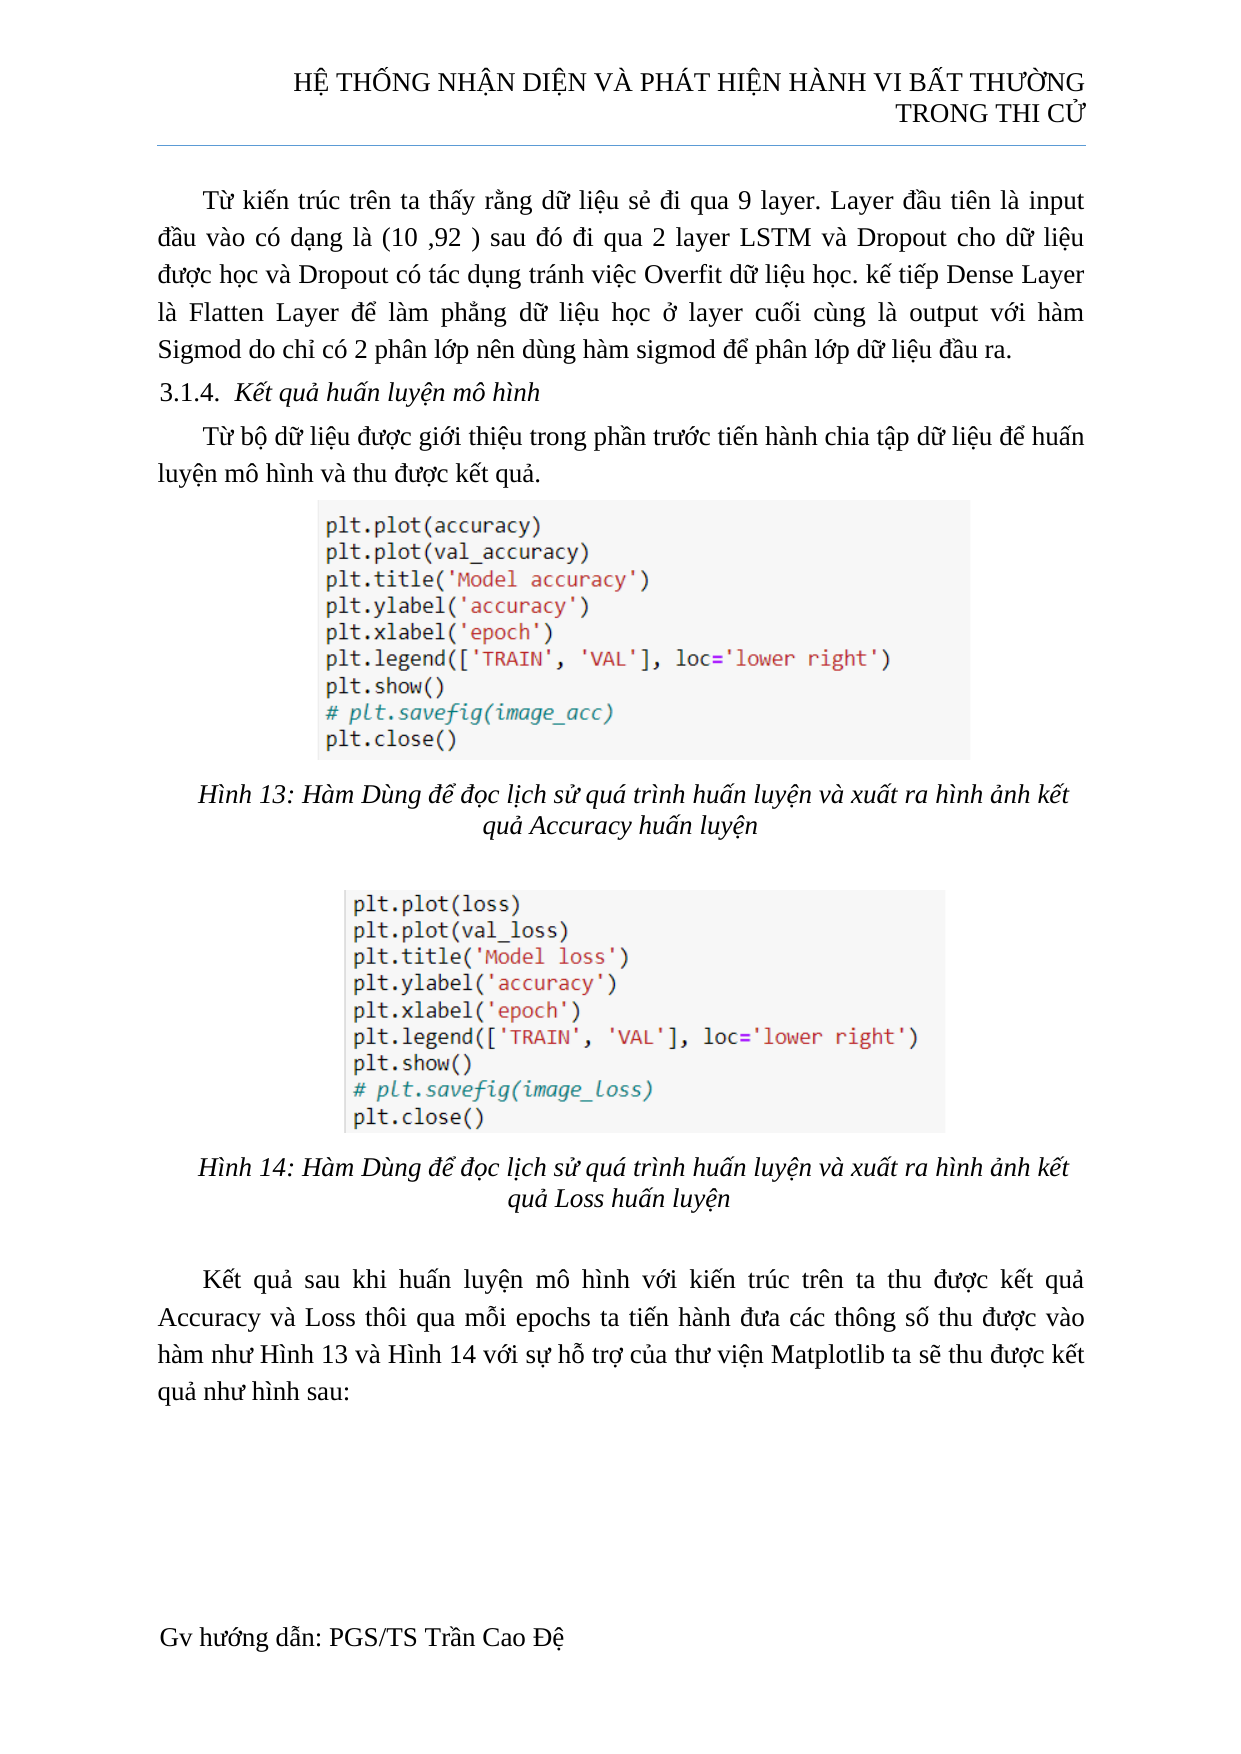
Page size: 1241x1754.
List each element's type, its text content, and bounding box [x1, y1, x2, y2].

text Từ bộ dữ liệu được giới thiệu trong phần trước tiến hành chia tập dữ liệu để huấn luyện mô hình và thu được kết quả. [157, 420, 1086, 488]
text Từ kiến trúc trên ta thấy rằng dữ liệu sẻ đi qua 9 layer. Layer đầu tiên là input đầu vào có dạng là (10 ,92 ) sau đó đi qua 2 layer LSTM và Dropout cho dữ liệu được học và Dropout có tác dụng tránh việc Overfit dữ liệu học. kế tiếp Dense Layer là Flatten Layer để làm phẳng dữ liệu học ở layer cuối cùng là output với hàm Sigmod do chỉ có 2 phân lớp nên dùng hàm sigmod để phân lớp dữ liệu đầu ra. [157, 184, 1086, 364]
picture [317, 500, 971, 760]
subtitle Kết quả huấn luyện mô hình [159, 376, 1086, 408]
picture [342, 890, 946, 1133]
text Kết quả sau khi huấn luyện mô hình với kiến trúc trên ta thu được kết quả Accuracy và Loss thôi qua mỗi epochs ta tiến hành đưa các thông số thu được vào hàm như Hình 13 và Hình 14 với sự hỗ trợ của thư viện Matplotlib ta sẽ thu được kết quả như hình sau: [157, 1263, 1086, 1407]
